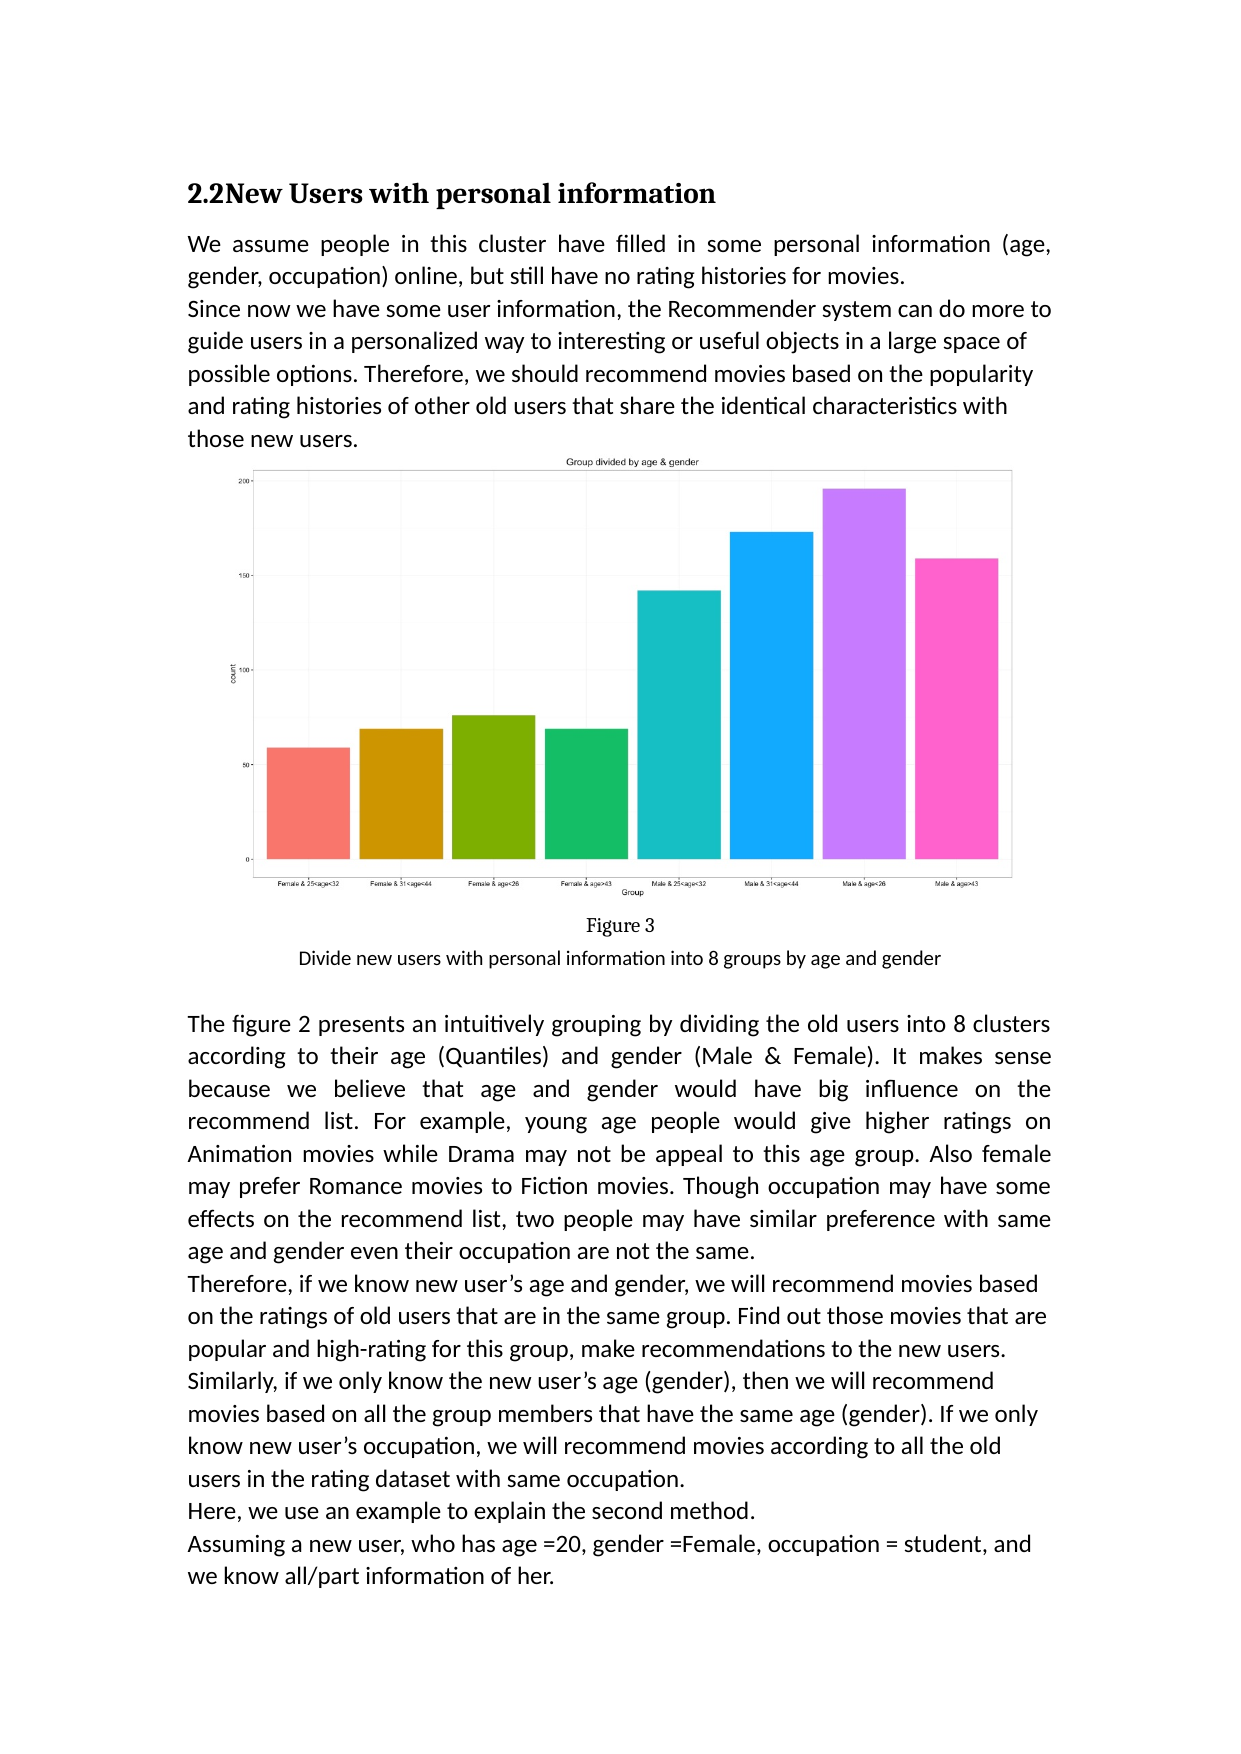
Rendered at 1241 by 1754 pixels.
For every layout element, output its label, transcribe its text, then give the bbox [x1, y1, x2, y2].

text We assume people in this cluster have filled in some personal information (age, gender, occupation) online, but still have no rating histories for movies. [187, 227, 1053, 292]
text Therefore, if we know new user’s age and gender, we will recommend movies based on the ratings of old users that are in the same group. Find out those movies that are popular and high-rating for this group, make recommendations to the new users. Similarly, if we only know the new user’s age (gender), then we will recommend movies based on all the group members that have the same age (gender). If we only know new user’s occupation, we will recommend movies according to all the old users in the rating dataset with same occupation. [187, 1267, 1053, 1494]
text The figure 2 presents an intuitively grouping by dividing the old users into 8 clusters according to their age (Quantiles) and gender (Male & Female). It makes sense because we believe that age and gender would have big influence on the recommend list. For example, young age people would give higher ratings on Animation movies while Drama may not be appeal to this age group. Also female may prefer Romance movies to Fiction movies. Though occupation may have some effects on the recommend list, two people may have similar preference with same age and gender even their occupation are not the same. [187, 1007, 1053, 1267]
text Here, we use an example to explain the second method. [187, 1494, 1053, 1527]
text Divide new users with personal information into 8 groups by age and gender [187, 942, 1053, 974]
list New Users with personal information [187, 162, 1053, 227]
text Since now we have some user information, the Recommender system can do more to guide users in a personalized way to interesting or useful objects in a large space of possible options. Therefore, we should recommend movies based on the popularity and rating histories of other old users that share the identical characteristics with those new users. [187, 292, 1053, 454]
picture [225, 454, 1016, 900]
text Assuming a new user, who has age =20, gender =Female, occupation = student, and we know all/part information of her. [187, 1527, 1053, 1592]
text Figure 3 [187, 909, 1053, 942]
